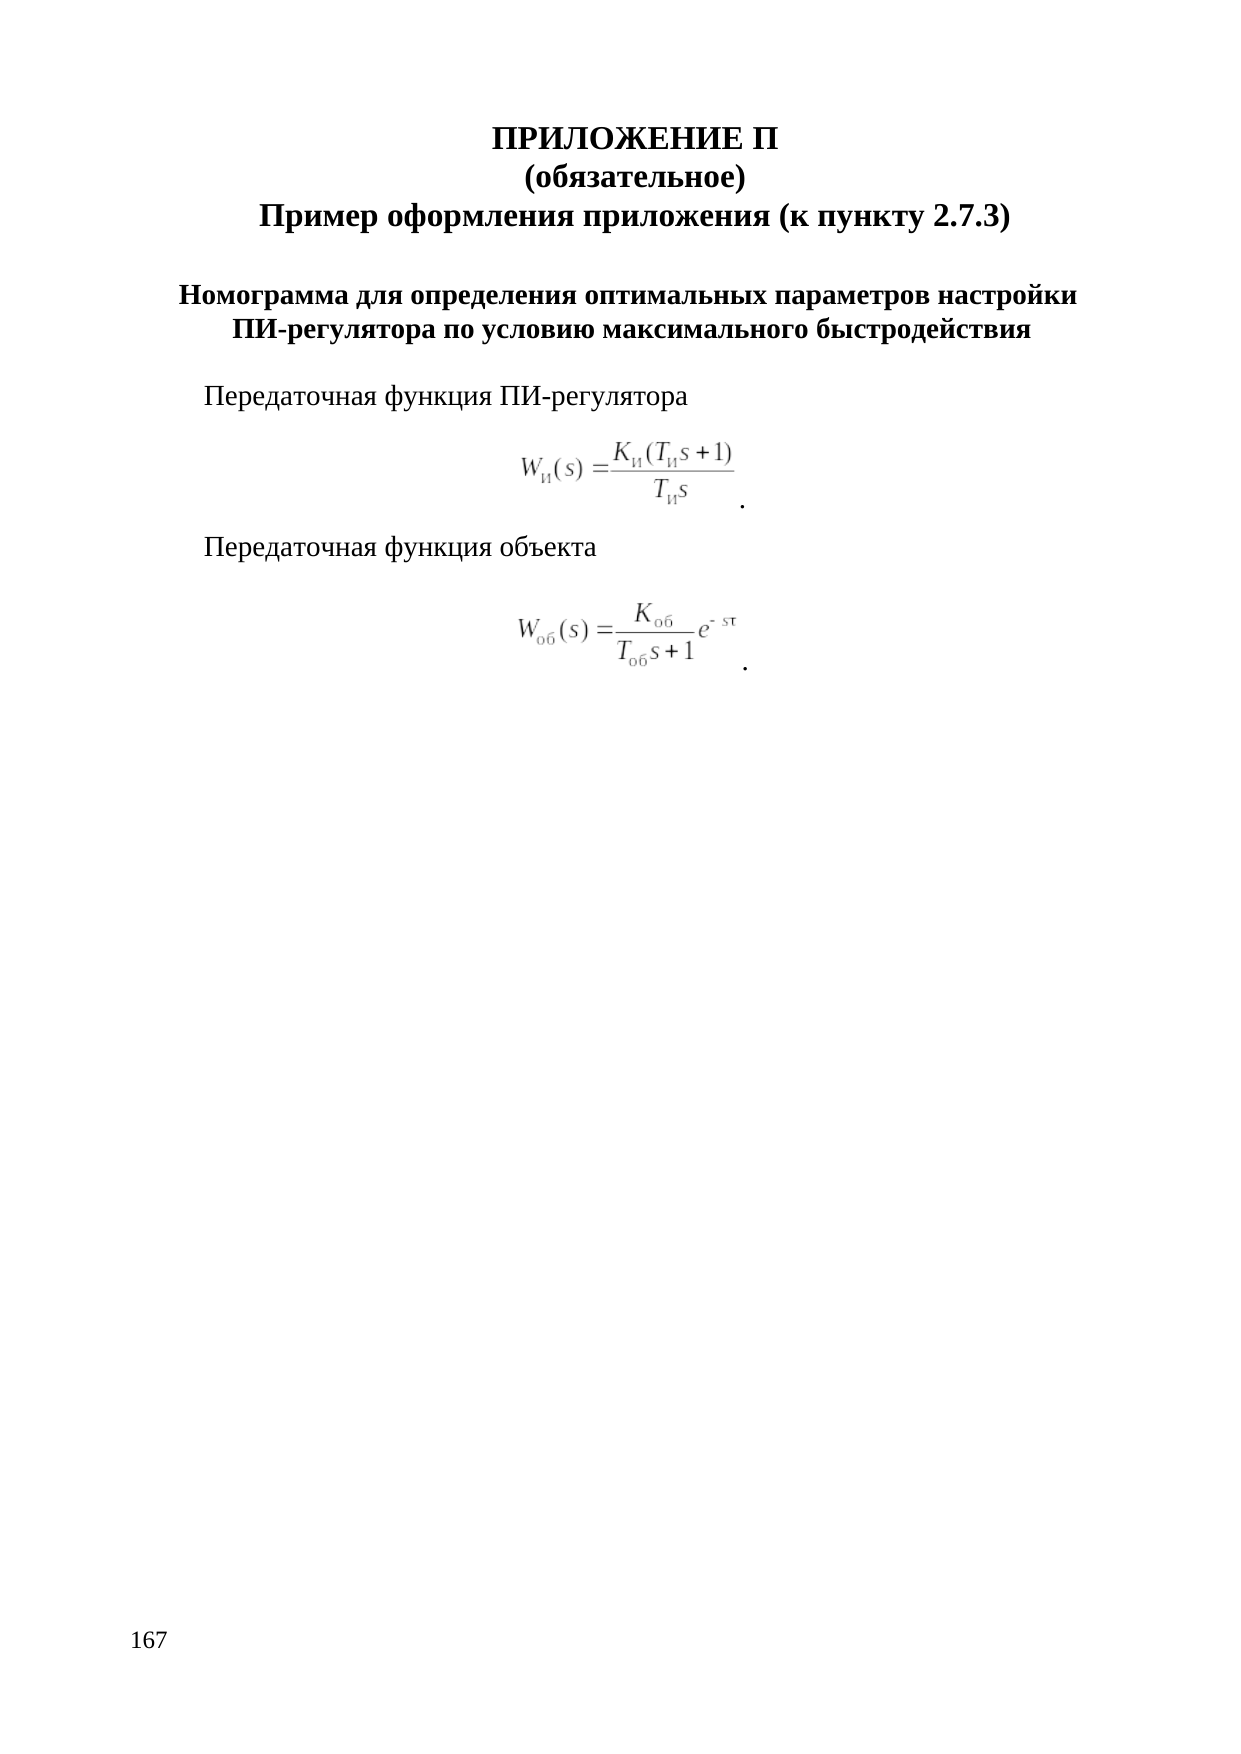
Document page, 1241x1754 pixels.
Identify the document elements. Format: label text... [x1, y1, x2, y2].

subtitle Приложение П (обязательное) Пример оформления приложения (к пункту 2.7.3) [130, 118, 1140, 233]
text . [130, 436, 1134, 515]
text . [130, 597, 1134, 676]
text Передаточная функция объекта [130, 529, 1134, 563]
text Номограмма для определения оптимальных параметров настройки ПИ-регулятора по условию максимального быстродействия [130, 277, 1134, 344]
text Передаточная функция ПИ-регулятора [130, 378, 1134, 411]
